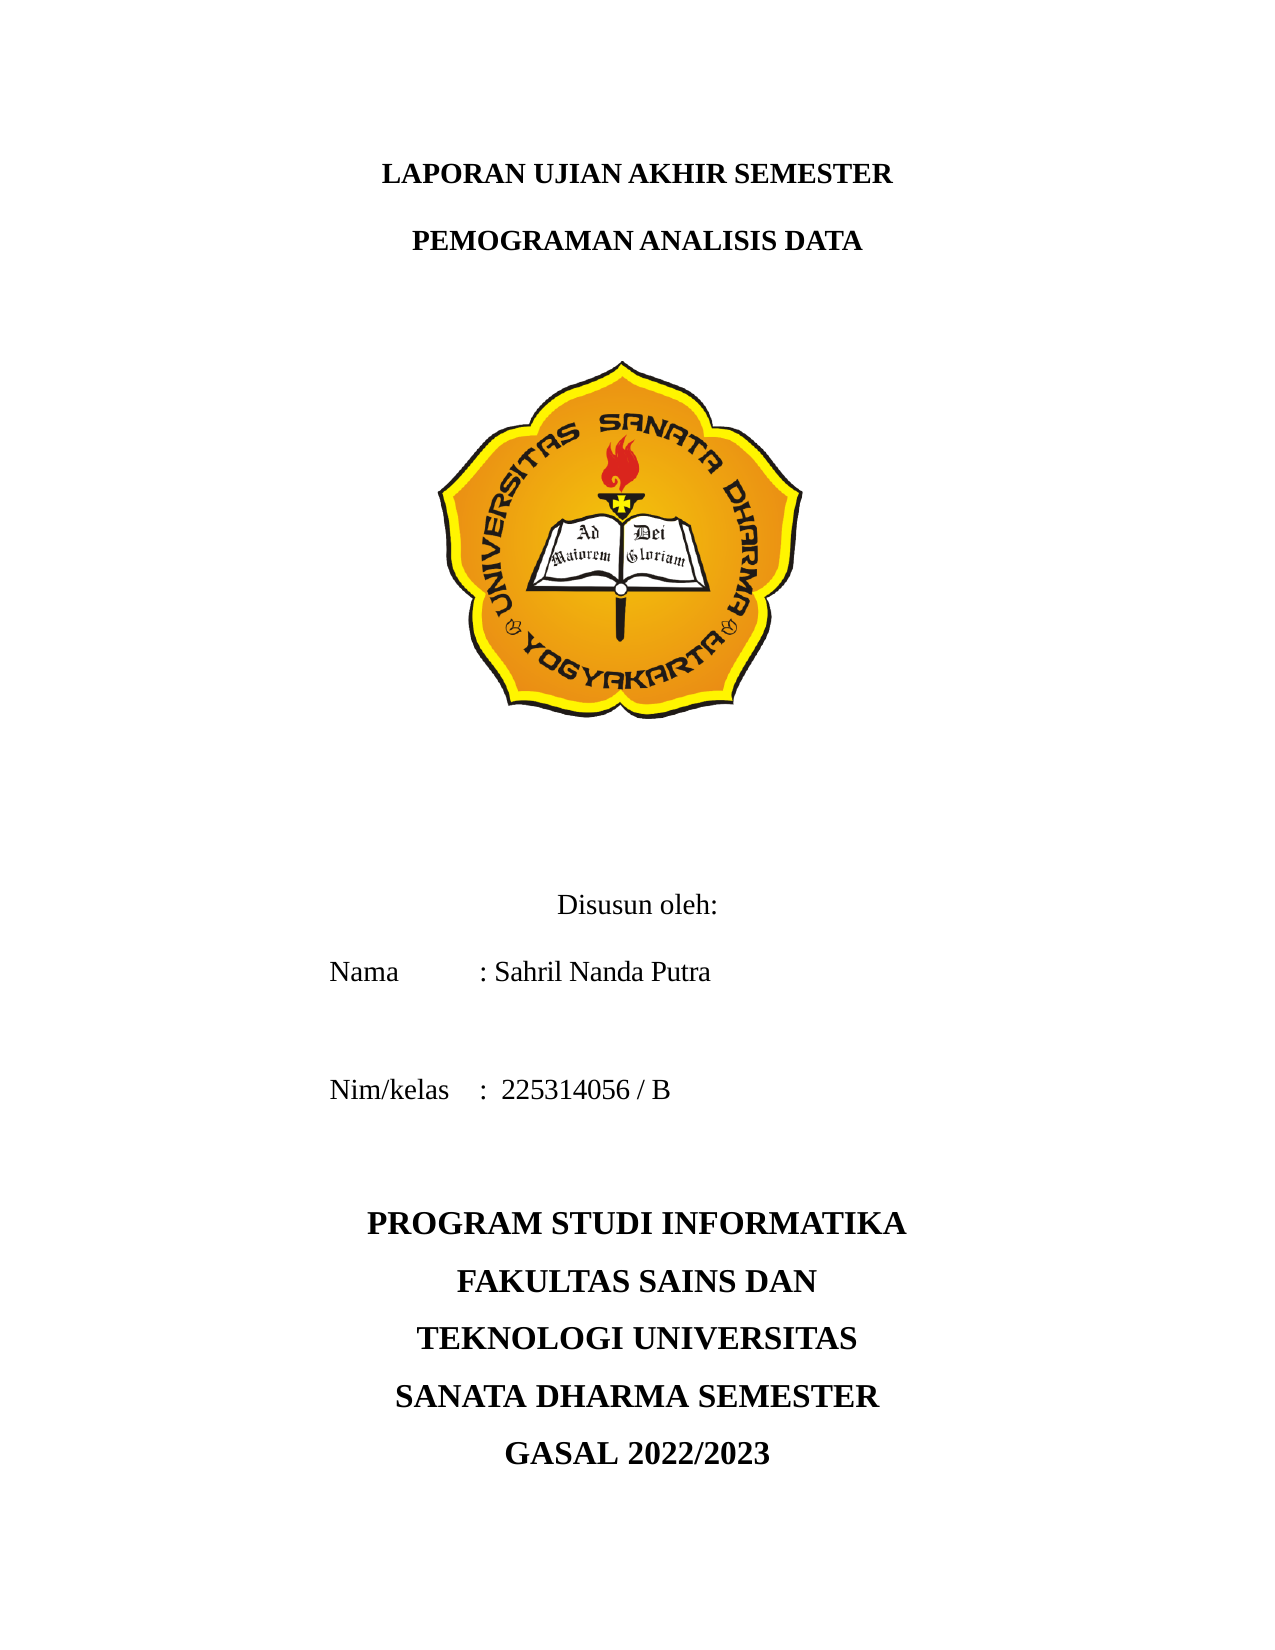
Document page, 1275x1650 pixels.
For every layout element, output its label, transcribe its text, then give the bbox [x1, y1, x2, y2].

text PEMOGRAMAN ANALISIS DATA [194, 223, 1081, 257]
text PROGRAM STUDI INFORMATIKA FAKULTAS SAINS DAN TEKNOLOGI UNIVERSITAS SANATA DHARMA SEMESTER GASAL 2022/2023 [357, 1203, 917, 1472]
subtitle Nama : Sahril Nanda Putra [329, 954, 1125, 988]
picture [437, 361, 803, 719]
text LAPORAN UJIAN AKHIR SEMESTER [194, 156, 1081, 190]
text Disusun oleh: [194, 887, 1081, 921]
text Nim/kelas : 225314056 / B [329, 1072, 1125, 1105]
